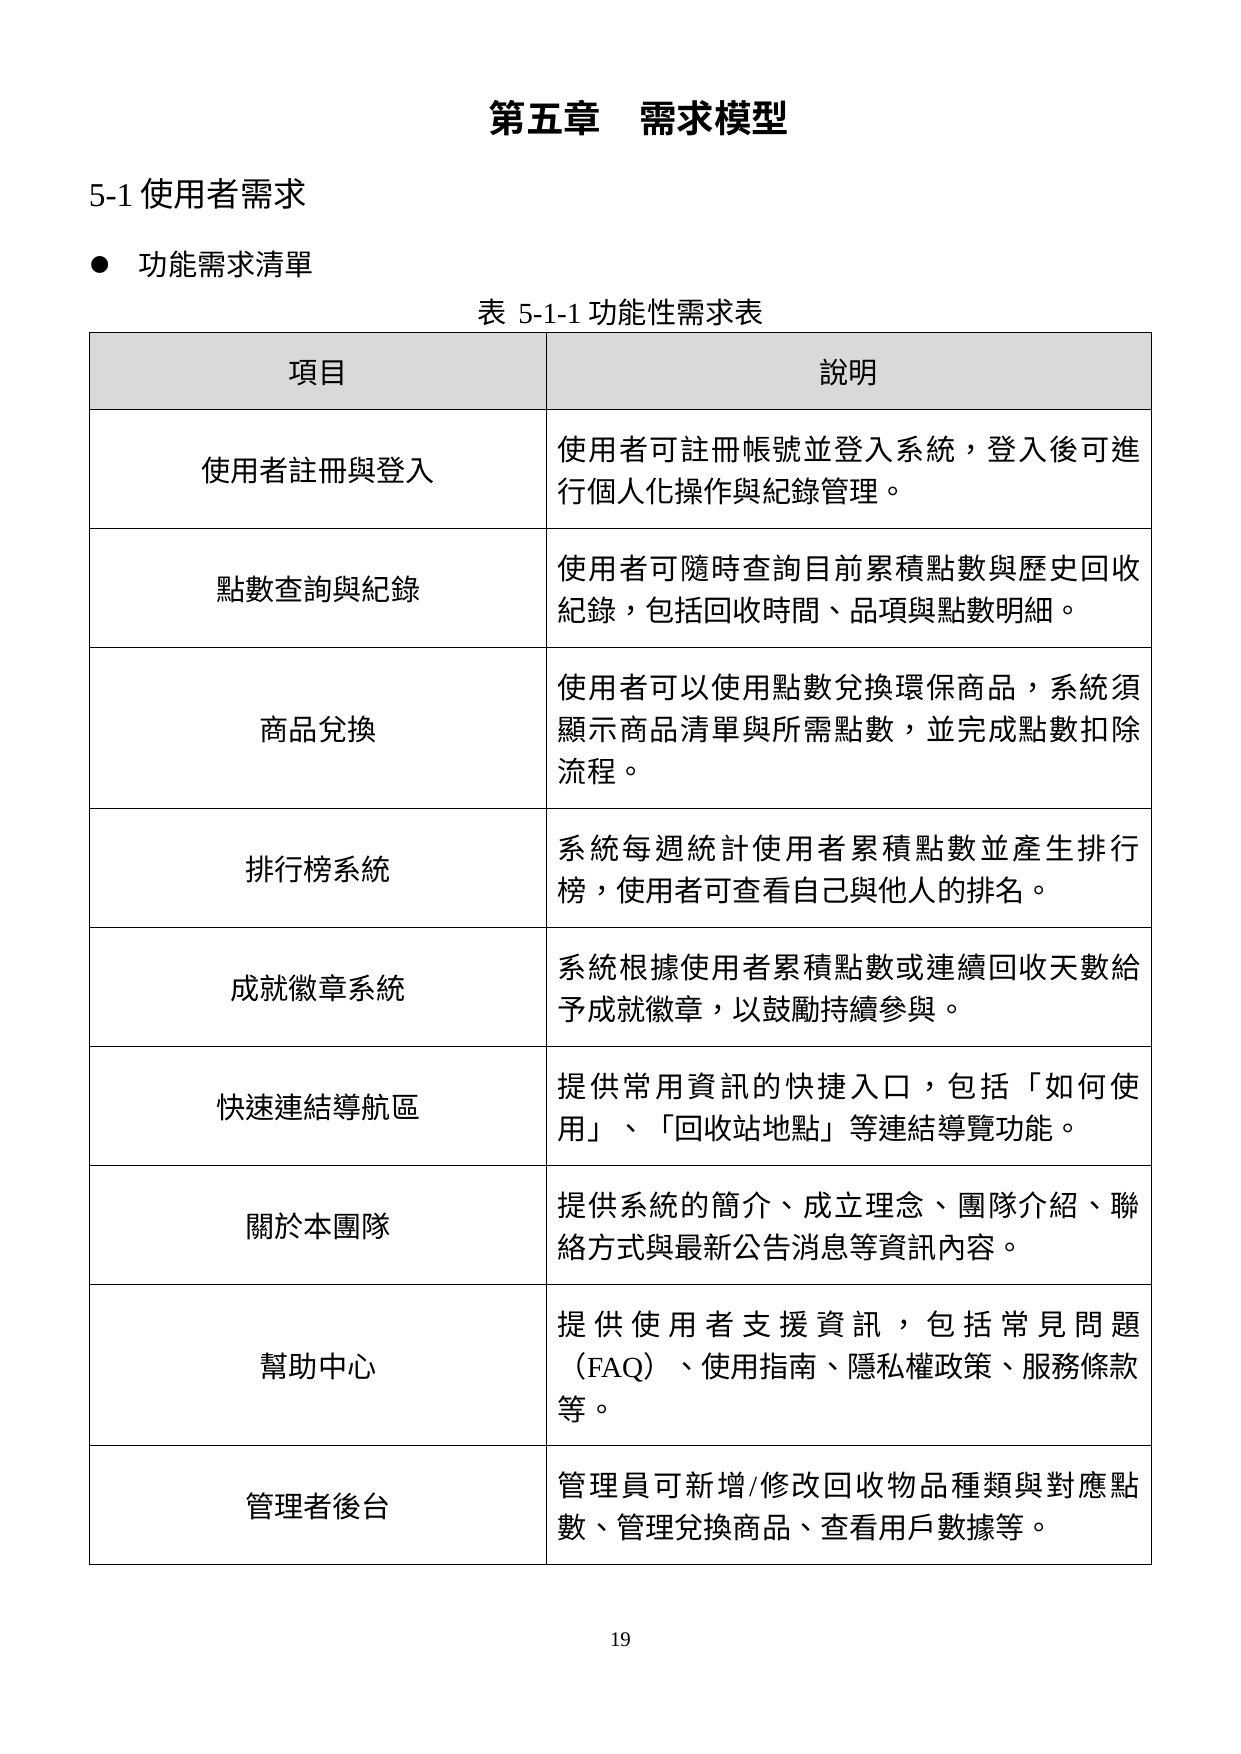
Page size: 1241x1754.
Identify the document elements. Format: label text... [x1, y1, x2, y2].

table_cell 商品兌換 [90, 648, 546, 808]
list 功能需求清單 [89, 241, 1152, 284]
table_cell 幫助中心 [90, 1285, 546, 1445]
table_cell 提供系統的簡介、成立理念、團隊介紹、聯絡方式與最新公告消息等資訊內容。 [547, 1166, 1151, 1284]
table_cell 系統根據使用者累積點數或連續回收天數給予成就徽章，以鼓勵持續參與。 [547, 928, 1151, 1046]
table_cell 排行榜系統 [90, 809, 546, 927]
table_cell 管理員可新增/修改回收物品種類與對應點數、管理兌換商品、查看用戶數據等。 [547, 1446, 1151, 1564]
table_cell 點數查詢與紀錄 [90, 529, 546, 647]
table_cell 使用者可隨時查詢目前累積點數與歷史回收紀錄，包括回收時間、品項與點數明細。 [547, 529, 1151, 647]
text 第五章 需求模型 [126, 89, 1152, 143]
list 5-1使用者需求 [89, 168, 1152, 216]
table_cell 快速連結導航區 [90, 1047, 546, 1165]
table_cell 提供常用資訊的快捷入口，包括「如何使用」、「回收站地點」等連結導覽功能。 [547, 1047, 1151, 1165]
table_cell 系統每週統計使用者累積點數並產生排行榜，使用者可查看自己與他人的排名。 [547, 809, 1151, 927]
text 表 85-1-1 功能性需求表 [89, 290, 1152, 332]
table_cell 使用者可以使用點數兌換環保商品，系統須顯示商品清單與所需點數，並完成點數扣除流程。 [547, 648, 1151, 808]
table_header 項目 [90, 333, 546, 409]
table_cell 關於本團隊 [90, 1166, 546, 1284]
table_cell 提供使用者支援資訊，包括常見問題（FAQ）、使用指南、隱私權政策、服務條款等。 [547, 1285, 1151, 1445]
table_cell 使用者可註冊帳號並登入系統，登入後可進行個人化操作與紀錄管理。 [547, 410, 1151, 528]
table_cell 使用者註冊與登入 [90, 410, 546, 528]
table_cell 成就徽章系統 [90, 928, 546, 1046]
table_header 說明 [547, 333, 1151, 409]
table_cell 管理者後台 [90, 1446, 546, 1564]
